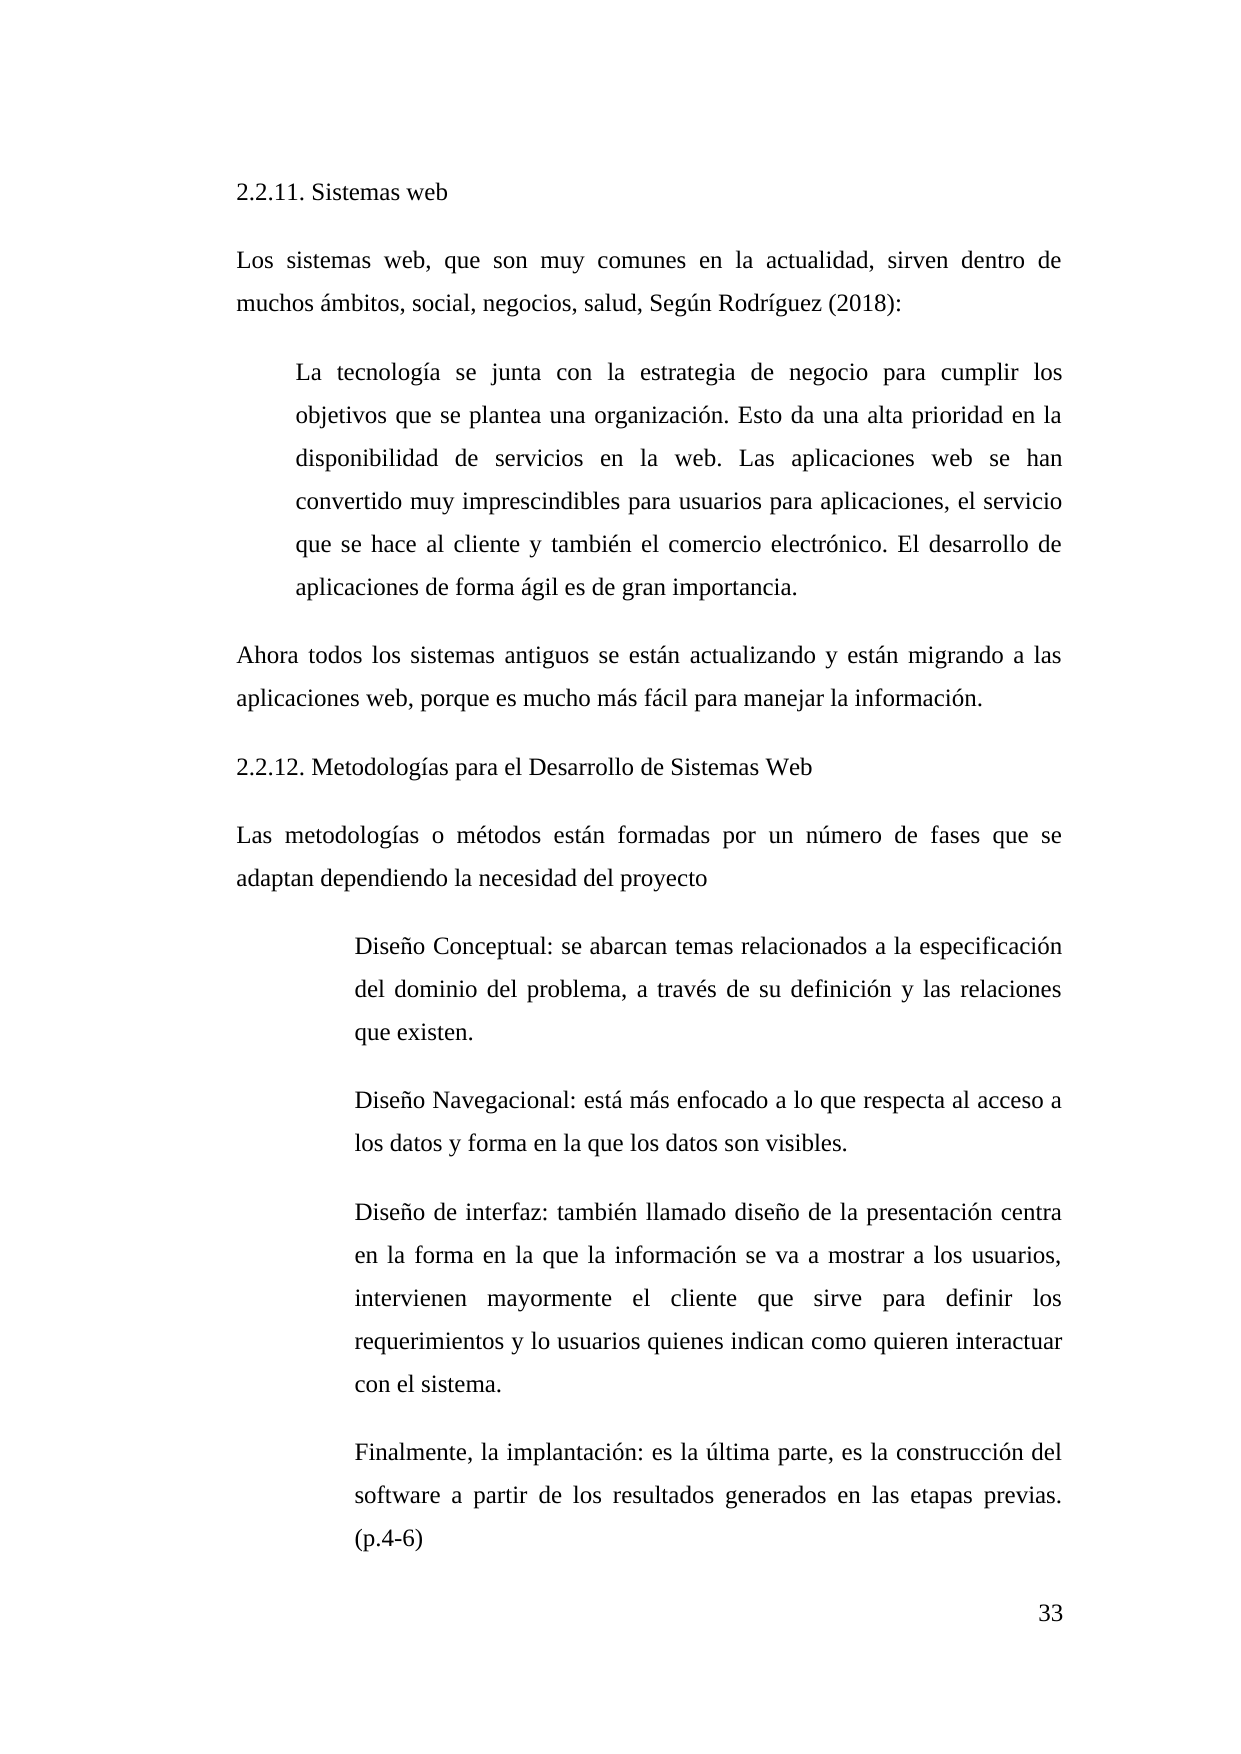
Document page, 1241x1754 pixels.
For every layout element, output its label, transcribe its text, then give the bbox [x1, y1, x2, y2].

text Diseño Navegacional: está más enfocado a lo que respecta al acceso a los datos y forma en la que los datos son visibles. [354, 1085, 1063, 1157]
text La tecnología se junta con la estrategia de negocio para cumplir los objetivos que se plantea una organización. Esto da una alta prioridad en la disponibilidad de servicios en la web. Las aplicaciones web se han convertido muy imprescindibles para usuarios para aplicaciones, el servicio que se hace al cliente y también el comercio electrónico. El desarrollo de aplicaciones de forma ágil es de gran importancia. [295, 357, 1063, 601]
text Finalmente, la implantación: es la última parte, es la construcción del software a partir de los resultados generados en las etapas previas. (p.4-6) [354, 1437, 1063, 1552]
subtitle Sistemas web [236, 177, 1063, 206]
text Diseño de interfaz: también llamado diseño de la presentación centra en la forma en la que la información se va a mostrar a los usuarios, intervienen mayormente el cliente que sirve para definir los requerimientos y lo usuarios quienes indican como quieren interactuar con el sistema. [354, 1197, 1063, 1398]
text Las metodologías o métodos están formadas por un número de fases que se adaptan dependiendo la necesidad del proyecto [236, 820, 1063, 892]
text Diseño Conceptual: se abarcan temas relacionados a la especificación del dominio del problema, a través de su definición y las relaciones que existen. [354, 931, 1063, 1046]
text Ahora todos los sistemas antiguos se están actualizando y están migrando a las aplicaciones web, porque es mucho más fácil para manejar la información. [236, 640, 1063, 712]
subtitle Metodologías para el Desarrollo de Sistemas Web [236, 752, 1063, 780]
text Los sistemas web, que son muy comunes en la actualidad, sirven dentro de muchos ámbitos, social, negocios, salud, Según Rodríguez (2018): [236, 245, 1063, 317]
